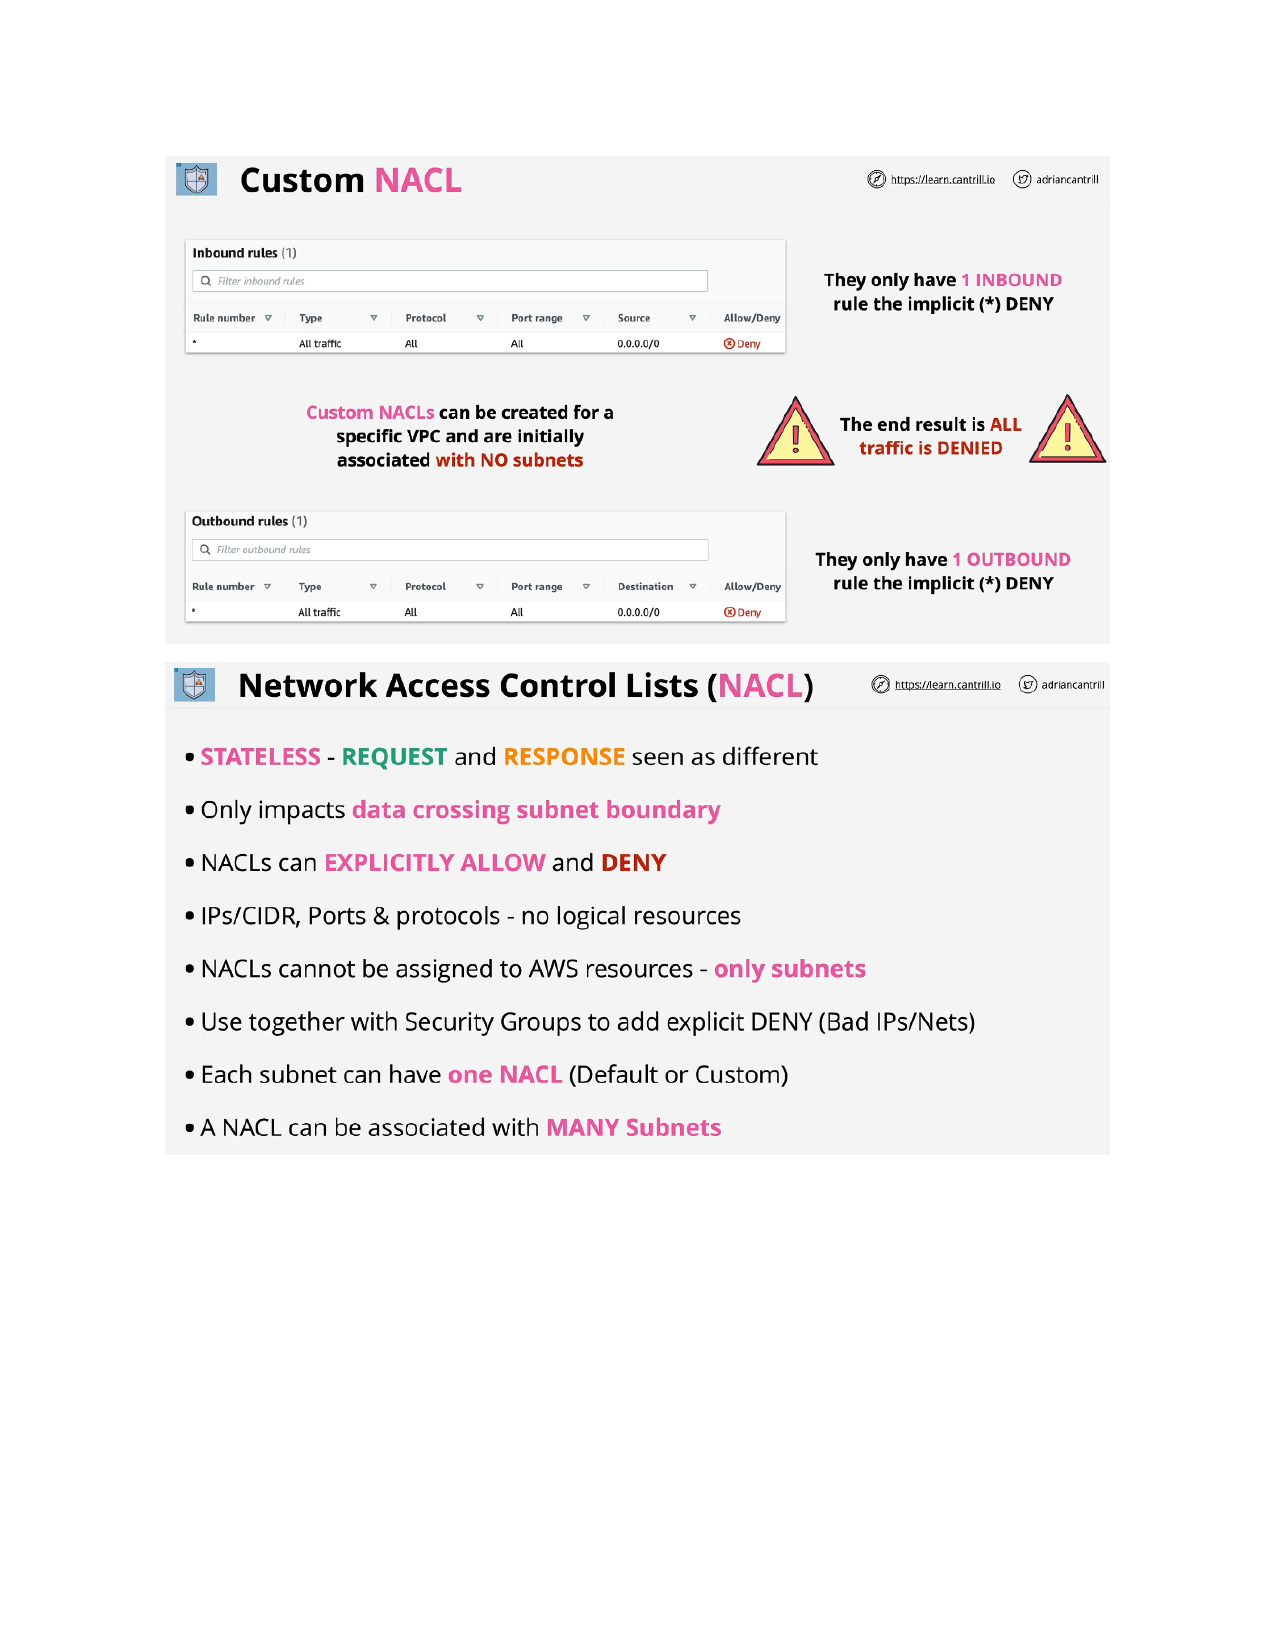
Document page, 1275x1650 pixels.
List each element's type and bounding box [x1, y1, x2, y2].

picture [165, 156, 1111, 644]
picture [165, 662, 1111, 1155]
